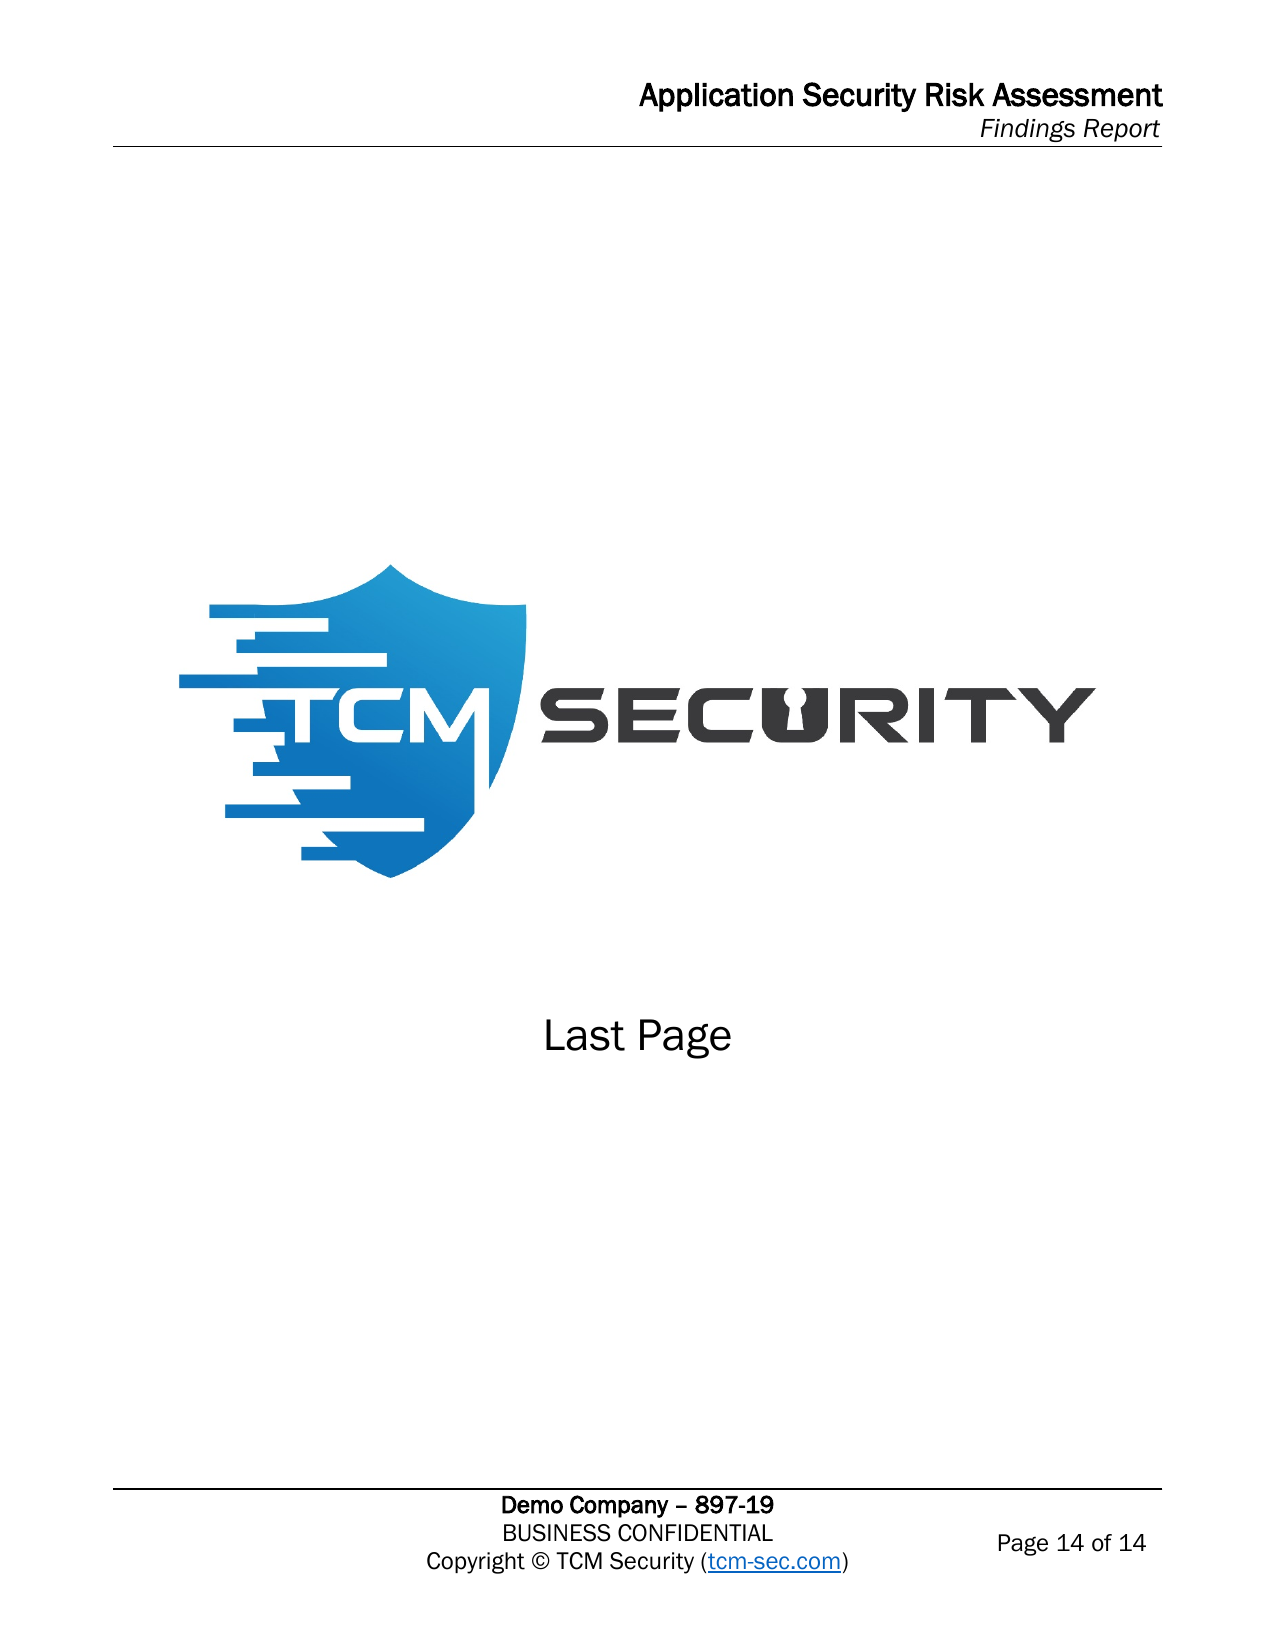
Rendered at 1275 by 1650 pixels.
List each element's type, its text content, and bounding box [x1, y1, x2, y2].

picture [112, 504, 1163, 938]
text Last Page [112, 1008, 1162, 1060]
